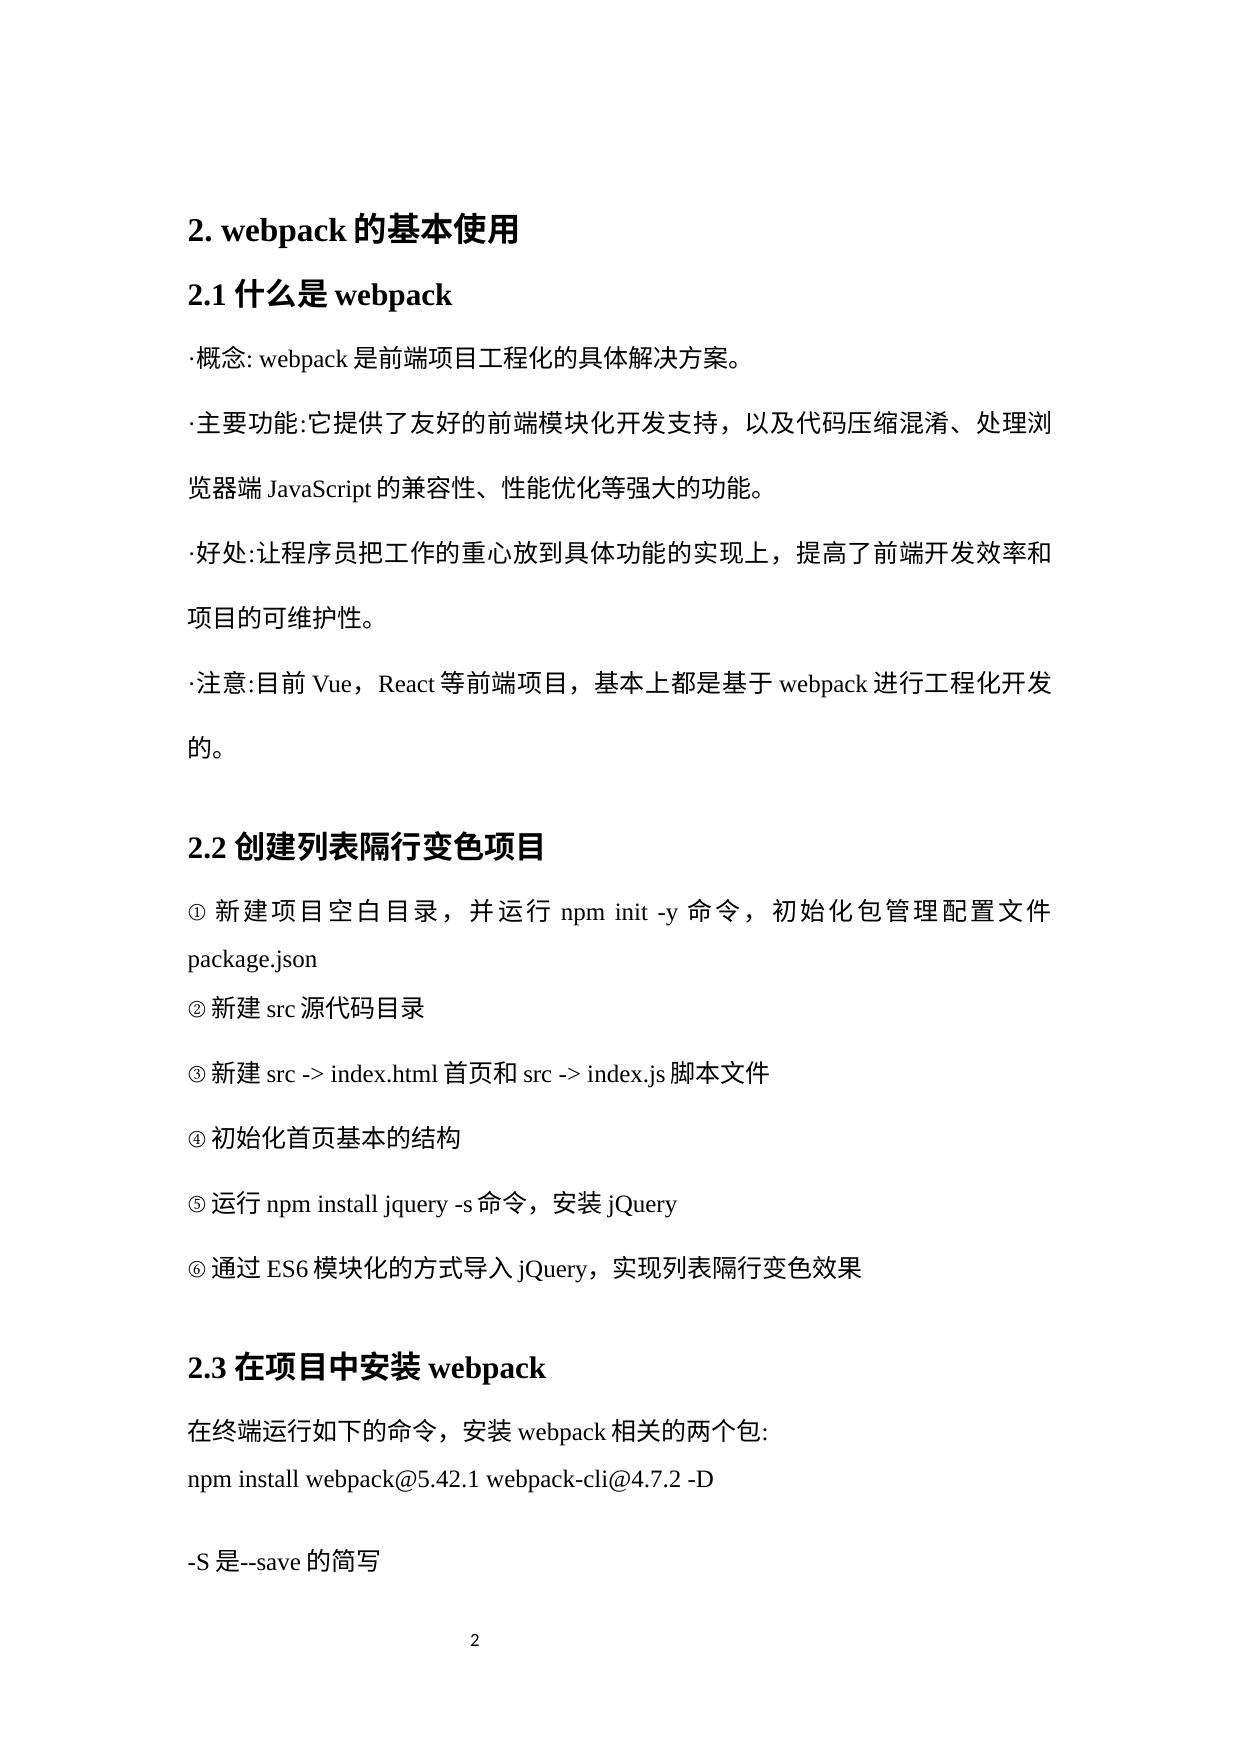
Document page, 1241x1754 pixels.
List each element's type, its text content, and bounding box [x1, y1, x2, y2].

text ①新建项目空白目录，并运行npm init -y命令，初始化包管理配置文件package.json [187, 877, 1053, 974]
text ·好处:让程序员把工作的重心放到具体功能的实现上，提高了前端开发效率和项目的可维护性。 [187, 519, 1053, 649]
text ·主要功能:它提供了友好的前端模块化开发支持，以及代码压缩混淆、处理浏览器端JavaScript的兼容性、性能优化等强大的功能。 [187, 389, 1053, 519]
text ·注意:目前Vue，React等前端项目，基本上都是基于webpack进行工程化开发的。 [187, 649, 1053, 779]
text ④初始化首页基本的结构 [187, 1104, 1053, 1169]
text 2.2 创建列表隔行变色项目 [187, 812, 1053, 877]
text 2.3 在项目中安装webpack [187, 1332, 1053, 1397]
list webpack的基本使用 [187, 194, 1053, 259]
text -S是--save的简写 [187, 1527, 1053, 1592]
text ②新建src源代码目录 [187, 974, 1053, 1039]
text 在终端运行如下的命令，安装webpack相关的两个包: [187, 1397, 1053, 1462]
text ⑤运行npm install jquery -s命令，安装jQuery [187, 1169, 1053, 1234]
text ·概念: webpack是前端项目工程化的具体解决方案。 [187, 324, 1053, 389]
text ③新建src -> index.html首页和src -> index.js脚本文件 [187, 1039, 1053, 1104]
text ⑥通过ES6模块化的方式导入jQuery，实现列表隔行变色效果 [187, 1234, 1053, 1299]
text npm install webpack@5.42.1 webpack-cli@4.7.2 -D [187, 1462, 1053, 1494]
text 2.1 什么是webpack [187, 259, 1053, 324]
